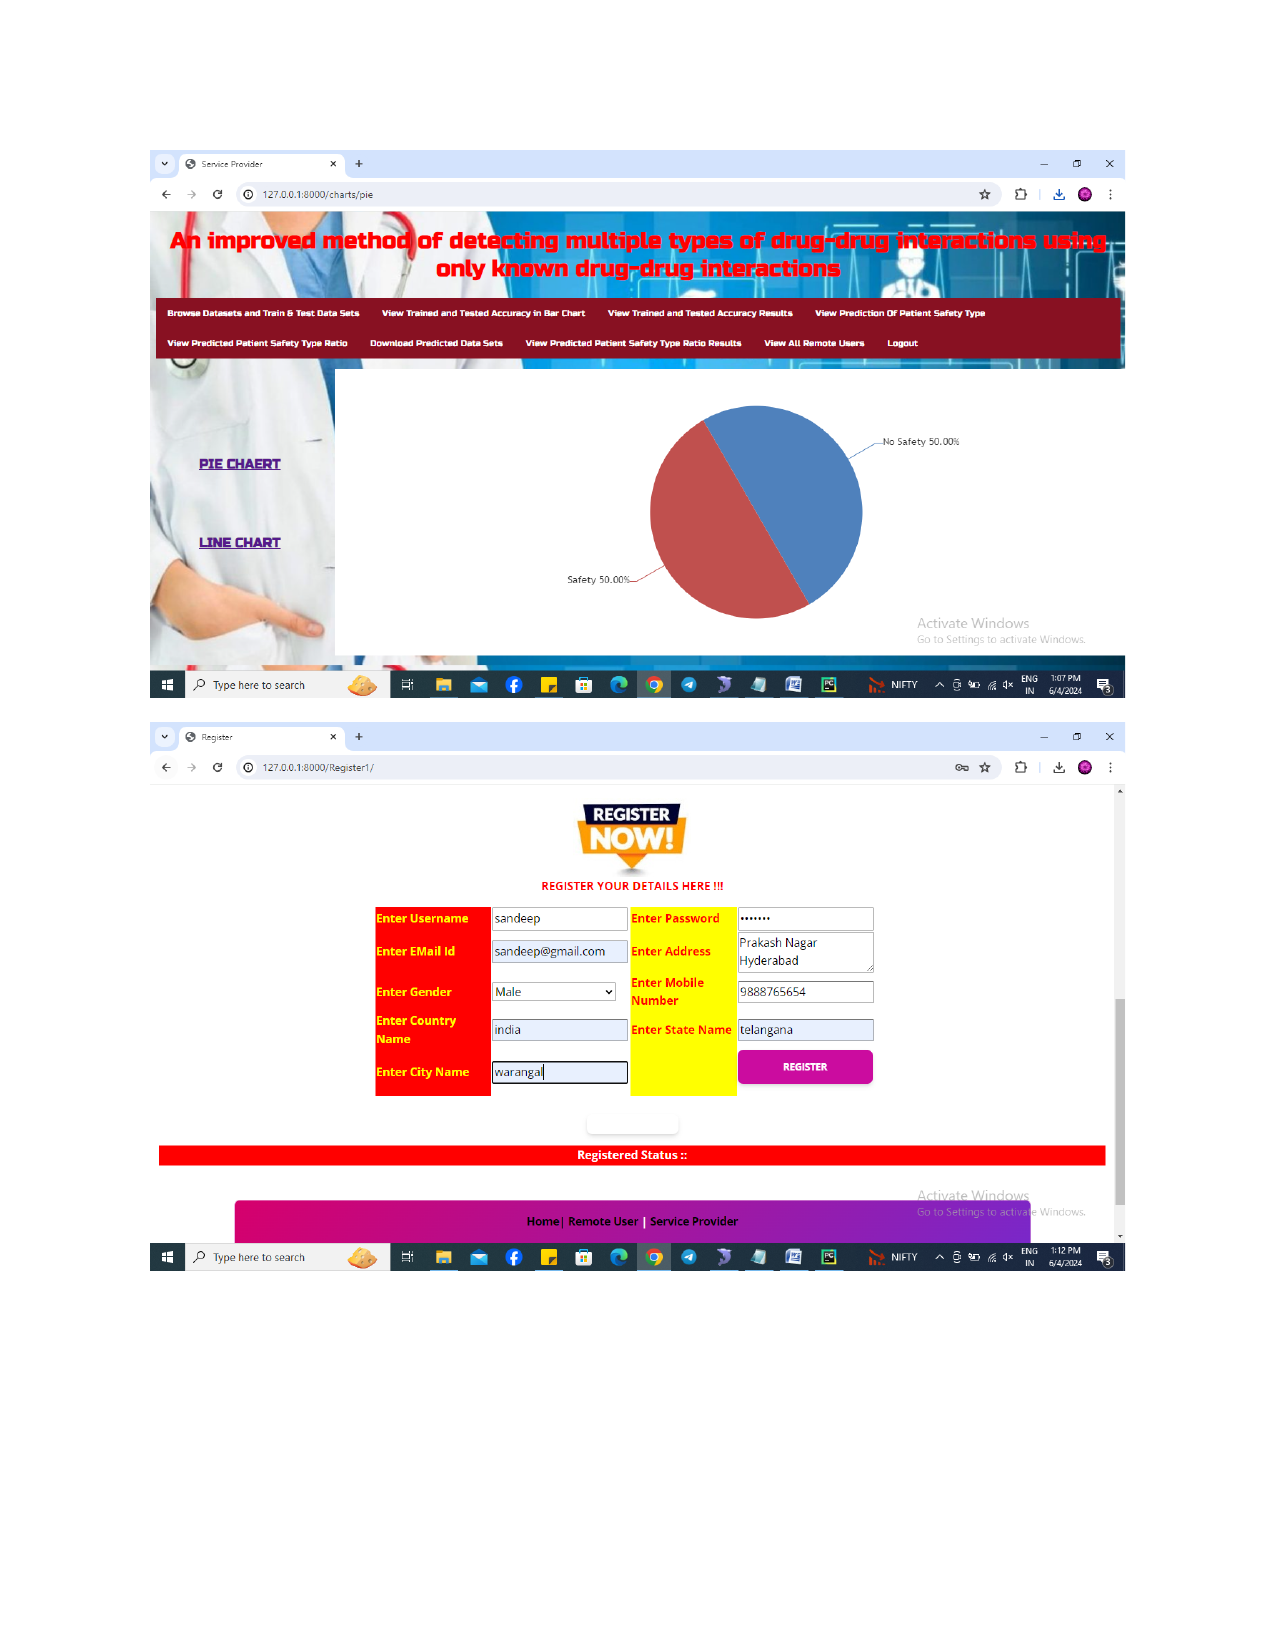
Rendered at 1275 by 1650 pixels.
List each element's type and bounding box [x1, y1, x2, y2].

picture [150, 722, 1125, 1271]
picture [150, 150, 1125, 698]
